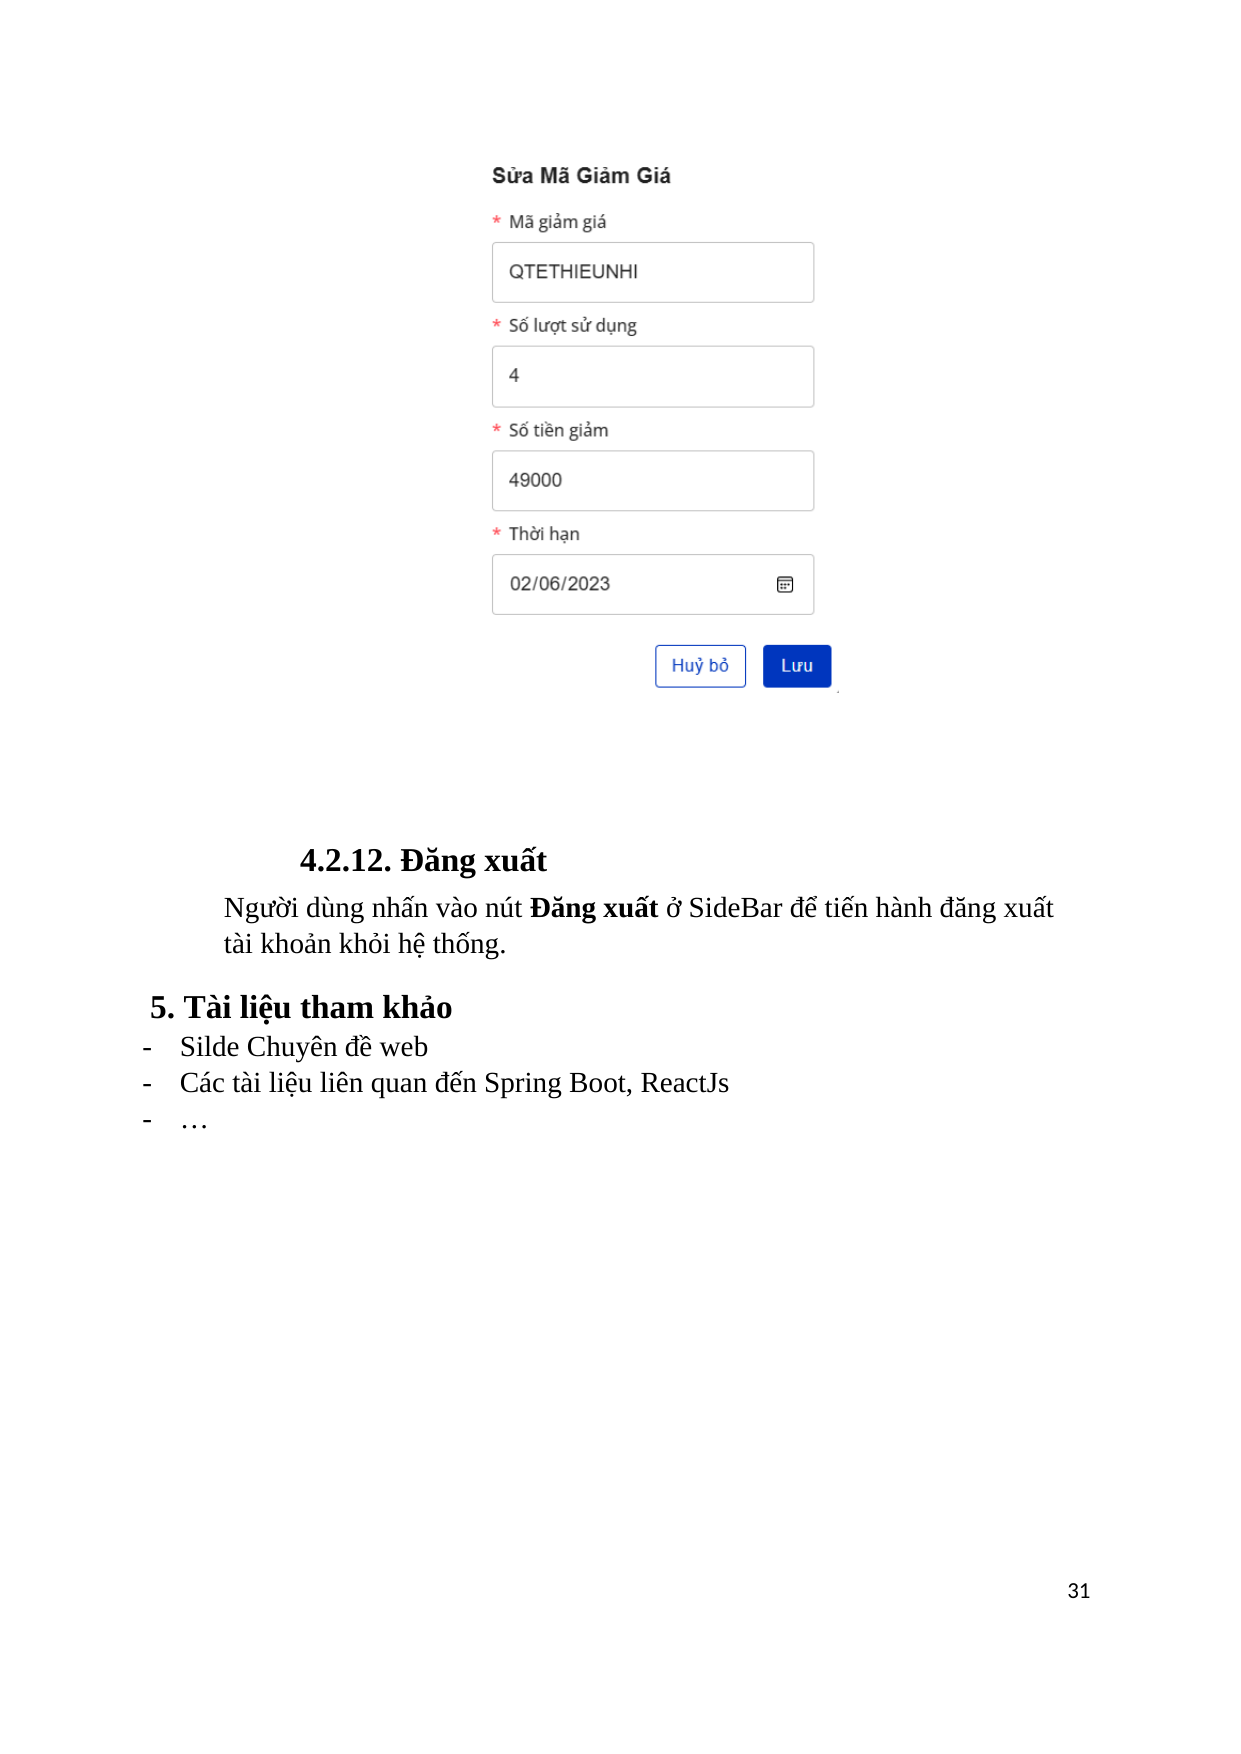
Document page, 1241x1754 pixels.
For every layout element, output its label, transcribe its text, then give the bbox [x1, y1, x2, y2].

list Silde Chuyên đề web [142, 1029, 1090, 1062]
list … [142, 1101, 1090, 1134]
subtitle 5. Tài liệu tham khảo [150, 987, 1090, 1026]
subtitle 4.2.12. Đăng xuất [150, 840, 1090, 879]
picture [476, 150, 839, 693]
list Các tài liệu liên quan đến Spring Boot, ReactJs [142, 1065, 1090, 1098]
text Người dùng nhấn vào nút Đăng xuất ở SideBar để tiến hành đăng xuất tài khoản khỏi hệ thống. [224, 890, 1090, 960]
